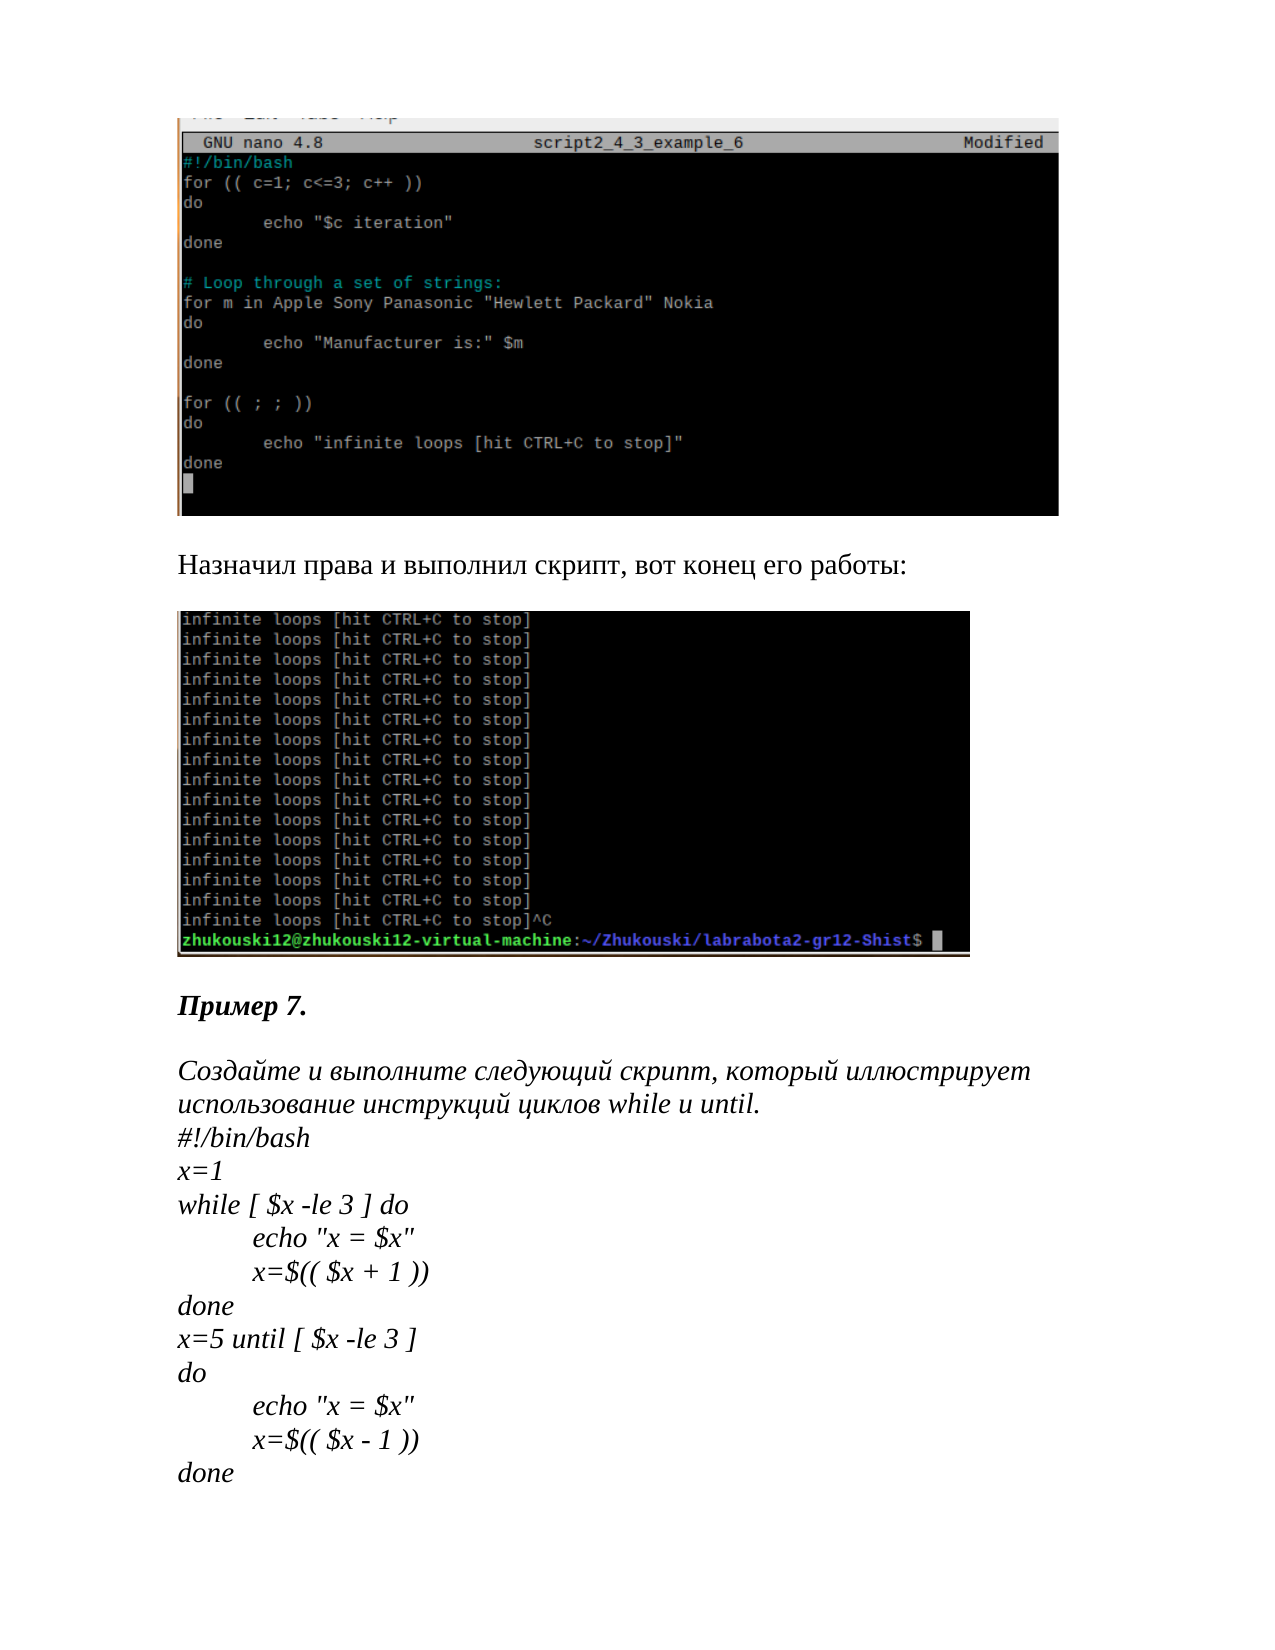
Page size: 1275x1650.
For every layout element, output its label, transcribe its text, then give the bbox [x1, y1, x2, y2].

text Пример 7. [177, 988, 1186, 1022]
text do [177, 1355, 1186, 1388]
text Назначил права и выполнил скрипт, вот конец его работы: [177, 547, 1186, 581]
text echo "x = $x" [177, 1221, 1186, 1254]
text x=1 [177, 1153, 1186, 1187]
text #!/bin/bash [177, 1120, 1186, 1153]
text done [177, 1288, 1186, 1321]
text x=5 until [ $x -le 3 ] [177, 1321, 1186, 1355]
picture [177, 118, 1059, 516]
text done [177, 1455, 1186, 1489]
text использование инструкций циклов while и until. [177, 1086, 1186, 1120]
text echo "x = $x" [177, 1388, 1186, 1422]
picture [177, 611, 970, 957]
text x=$(( $x + 1 )) [177, 1254, 1186, 1288]
text x=$(( $x - 1 )) [177, 1422, 1186, 1455]
text while [ $x -le 3 ] do [177, 1187, 1186, 1221]
text Создайте и выполните следующий скрипт, который иллюстрирует [177, 1053, 1186, 1086]
